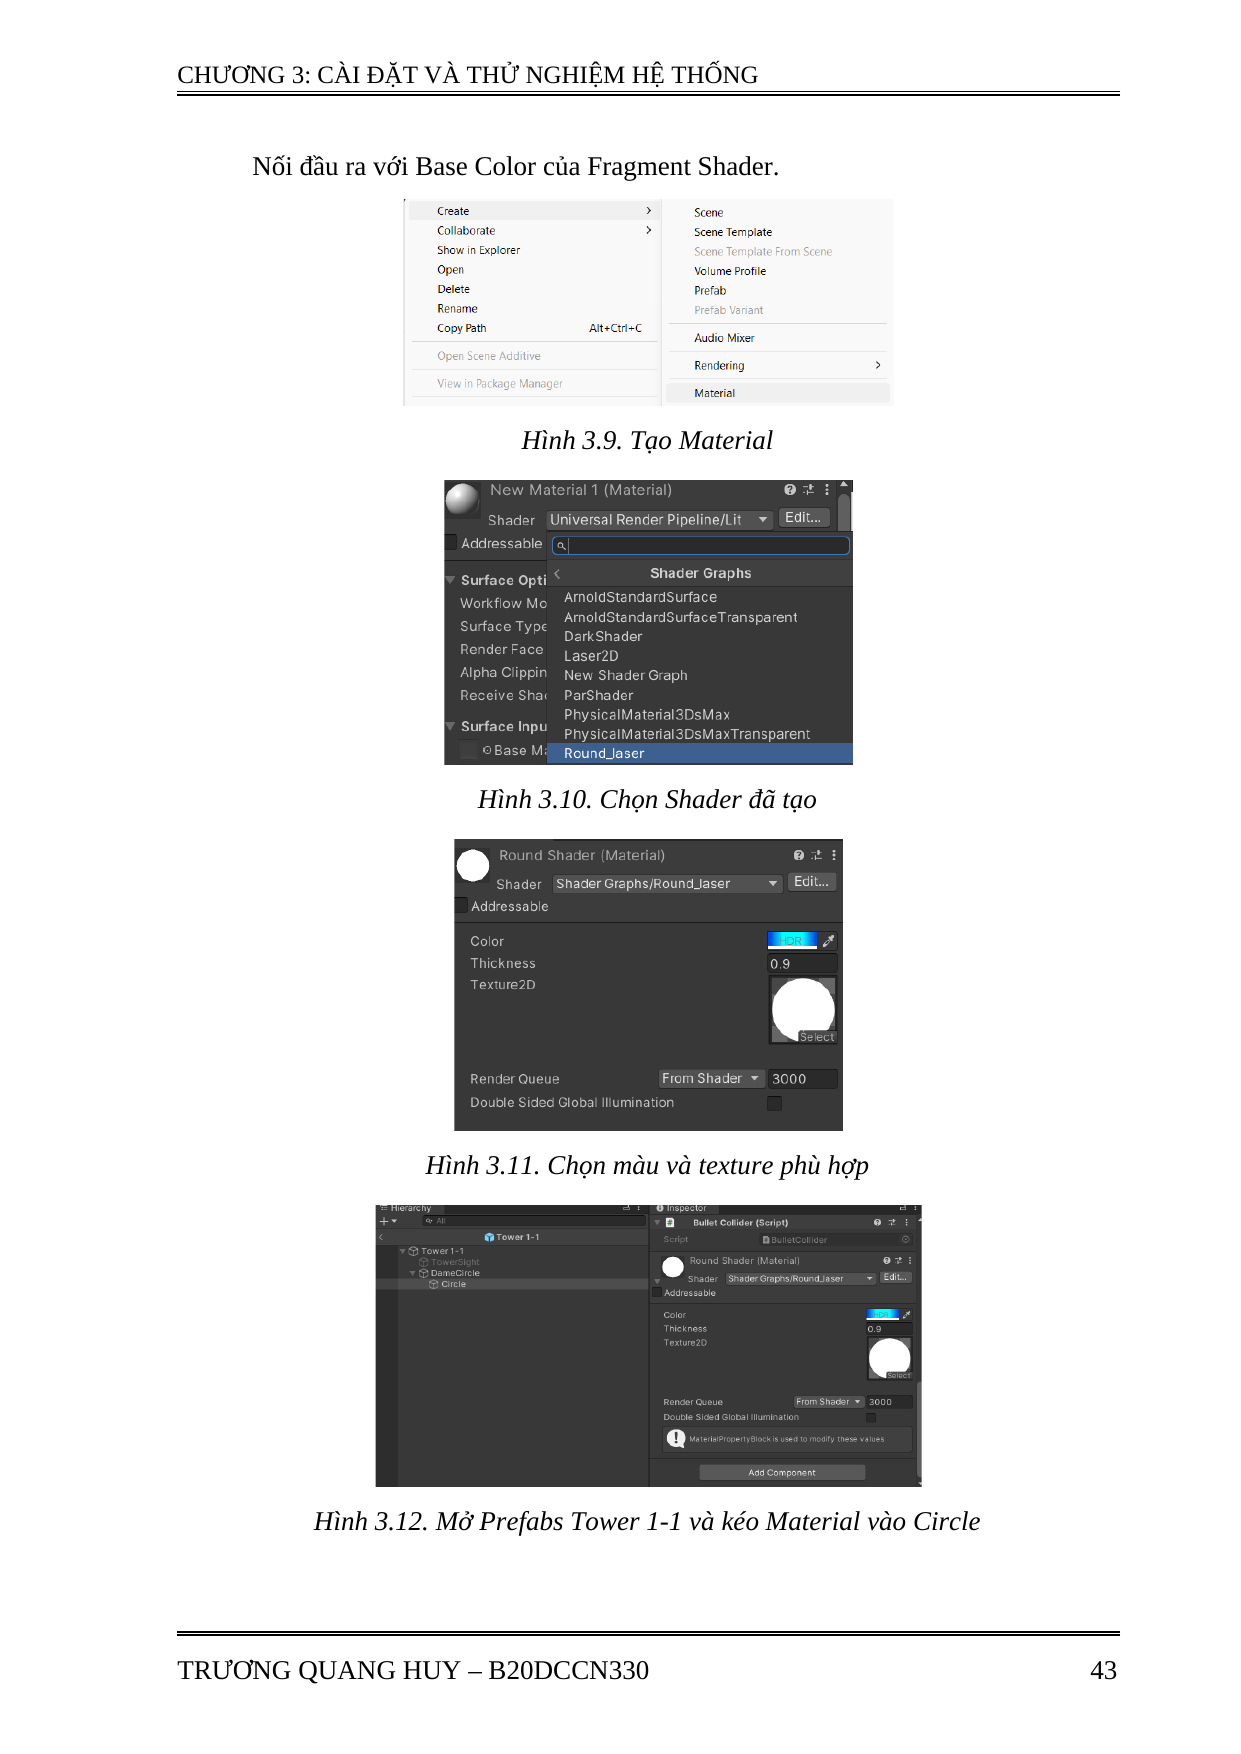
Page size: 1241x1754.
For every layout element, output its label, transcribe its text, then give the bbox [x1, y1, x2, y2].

picture [454, 839, 843, 1131]
picture [375, 1205, 922, 1487]
picture [403, 199, 894, 406]
subtitle Hình 3.9. Tạo Material [177, 424, 1120, 455]
subtitle Hình 3.10. Chọn Shader đã tạo [177, 783, 1120, 814]
text Nối đầu ra với Base Color của Fragment Shader. [177, 150, 1120, 181]
subtitle Hình 3.11. Chọn màu và texture phù hợp [177, 1149, 1120, 1180]
picture [444, 480, 853, 765]
subtitle Hình 3.12. Mở Prefabs Tower 1-1 và kéo Material vào Circle [177, 1505, 1120, 1536]
